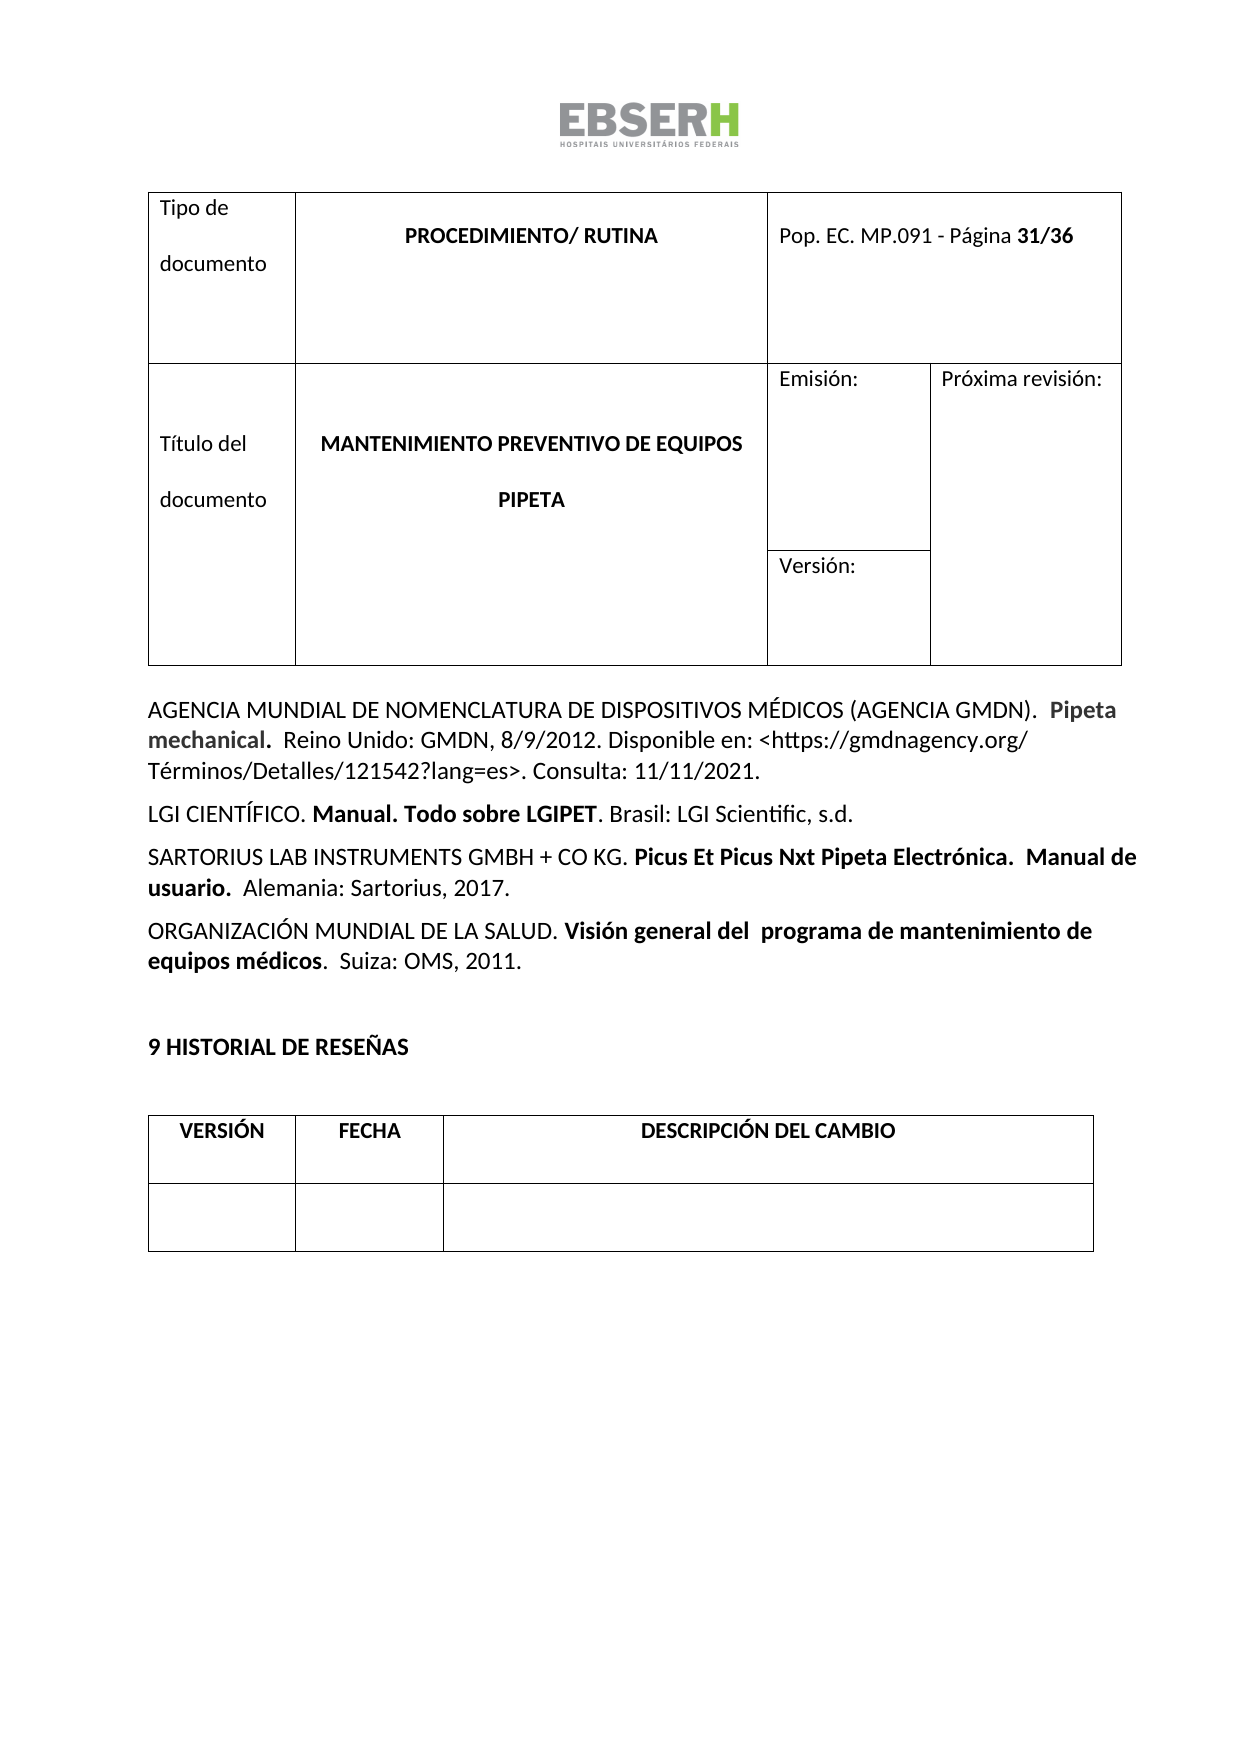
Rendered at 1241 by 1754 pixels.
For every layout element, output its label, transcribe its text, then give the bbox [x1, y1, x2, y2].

text ORGANIZACIÓN MUNDIAL DE LA SALUD. Visión general del programa de mantenimiento de equipos médicos. Suiza: OMS, 2011. [148, 915, 1152, 976]
table_cell [444, 1184, 1093, 1251]
table_header FECHA [296, 1116, 443, 1183]
text SARTORIUS LAB INSTRUMENTS GMBH + CO KG. Picus Et Picus Nxt Pipeta Electrónica. Manual de usuario. Alemania: Sartorius, 2017. [148, 841, 1152, 902]
table_header VERSIÓN [149, 1116, 295, 1183]
text AGENCIA MUNDIAL DE NOMENCLATURA DE DISPOSITIVOS MÉDICOS (AGENCIA GMDN). Pipeta mechanical. Reino Unido: GMDN, 8/9/2012. Disponible en: <https://gmdnagency.org/ Términos/Detalles/121542?lang=es>. Consulta: 11/11/2021. [148, 694, 1152, 786]
text LGI CIENTÍFICO. Manual. Todo sobre LGIPET. Brasil: LGI Scientific, s.d. [148, 798, 1152, 829]
picture [558, 101, 741, 147]
table_header DESCRIPCIÓN DEL CAMBIO [444, 1116, 1093, 1183]
table_cell [296, 1184, 443, 1251]
table_cell [149, 1184, 295, 1251]
subtitle 9 HISTORIAL DE RESEÑAS [148, 1031, 1152, 1062]
